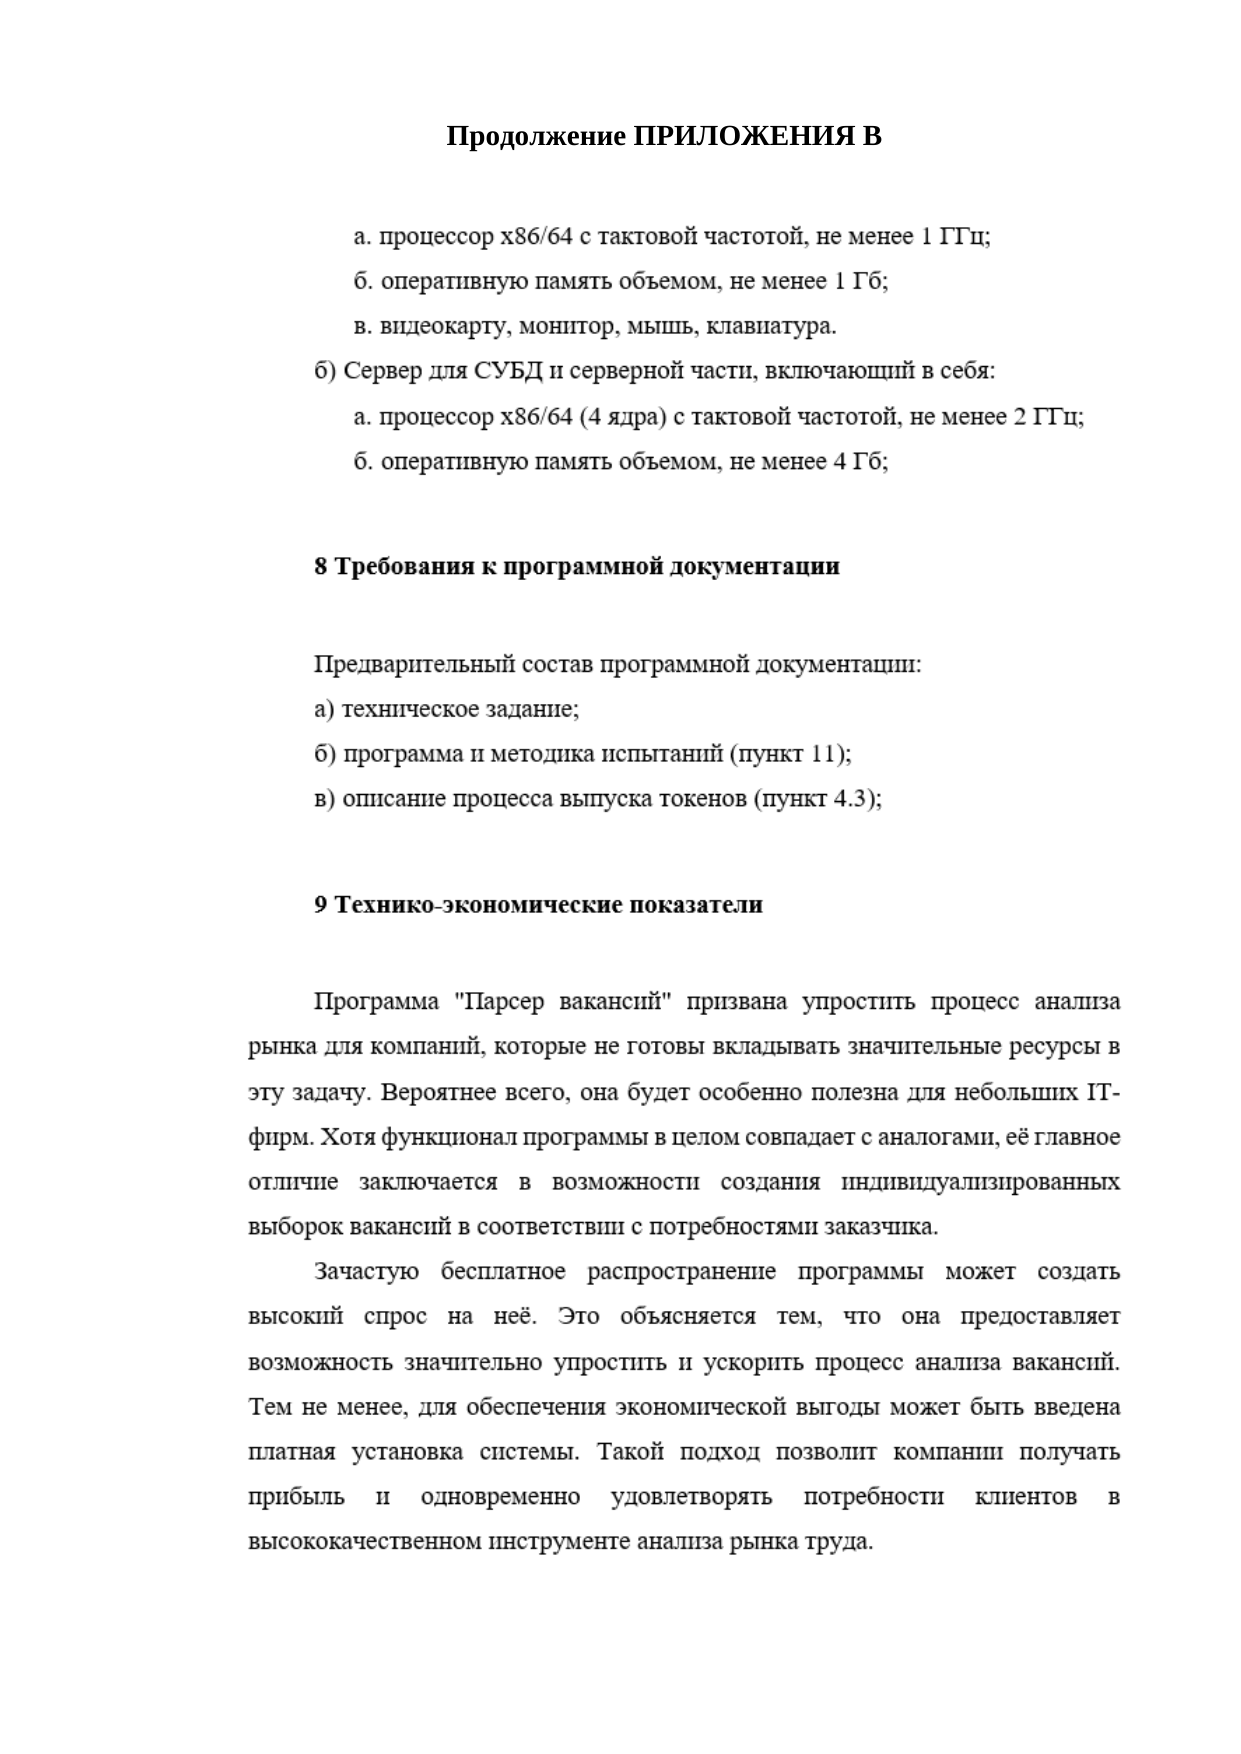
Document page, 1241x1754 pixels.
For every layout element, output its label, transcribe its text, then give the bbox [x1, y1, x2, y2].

picture [177, 173, 1152, 1573]
text Продолжение ПРИЛОЖЕНИЯ В [177, 118, 1152, 152]
